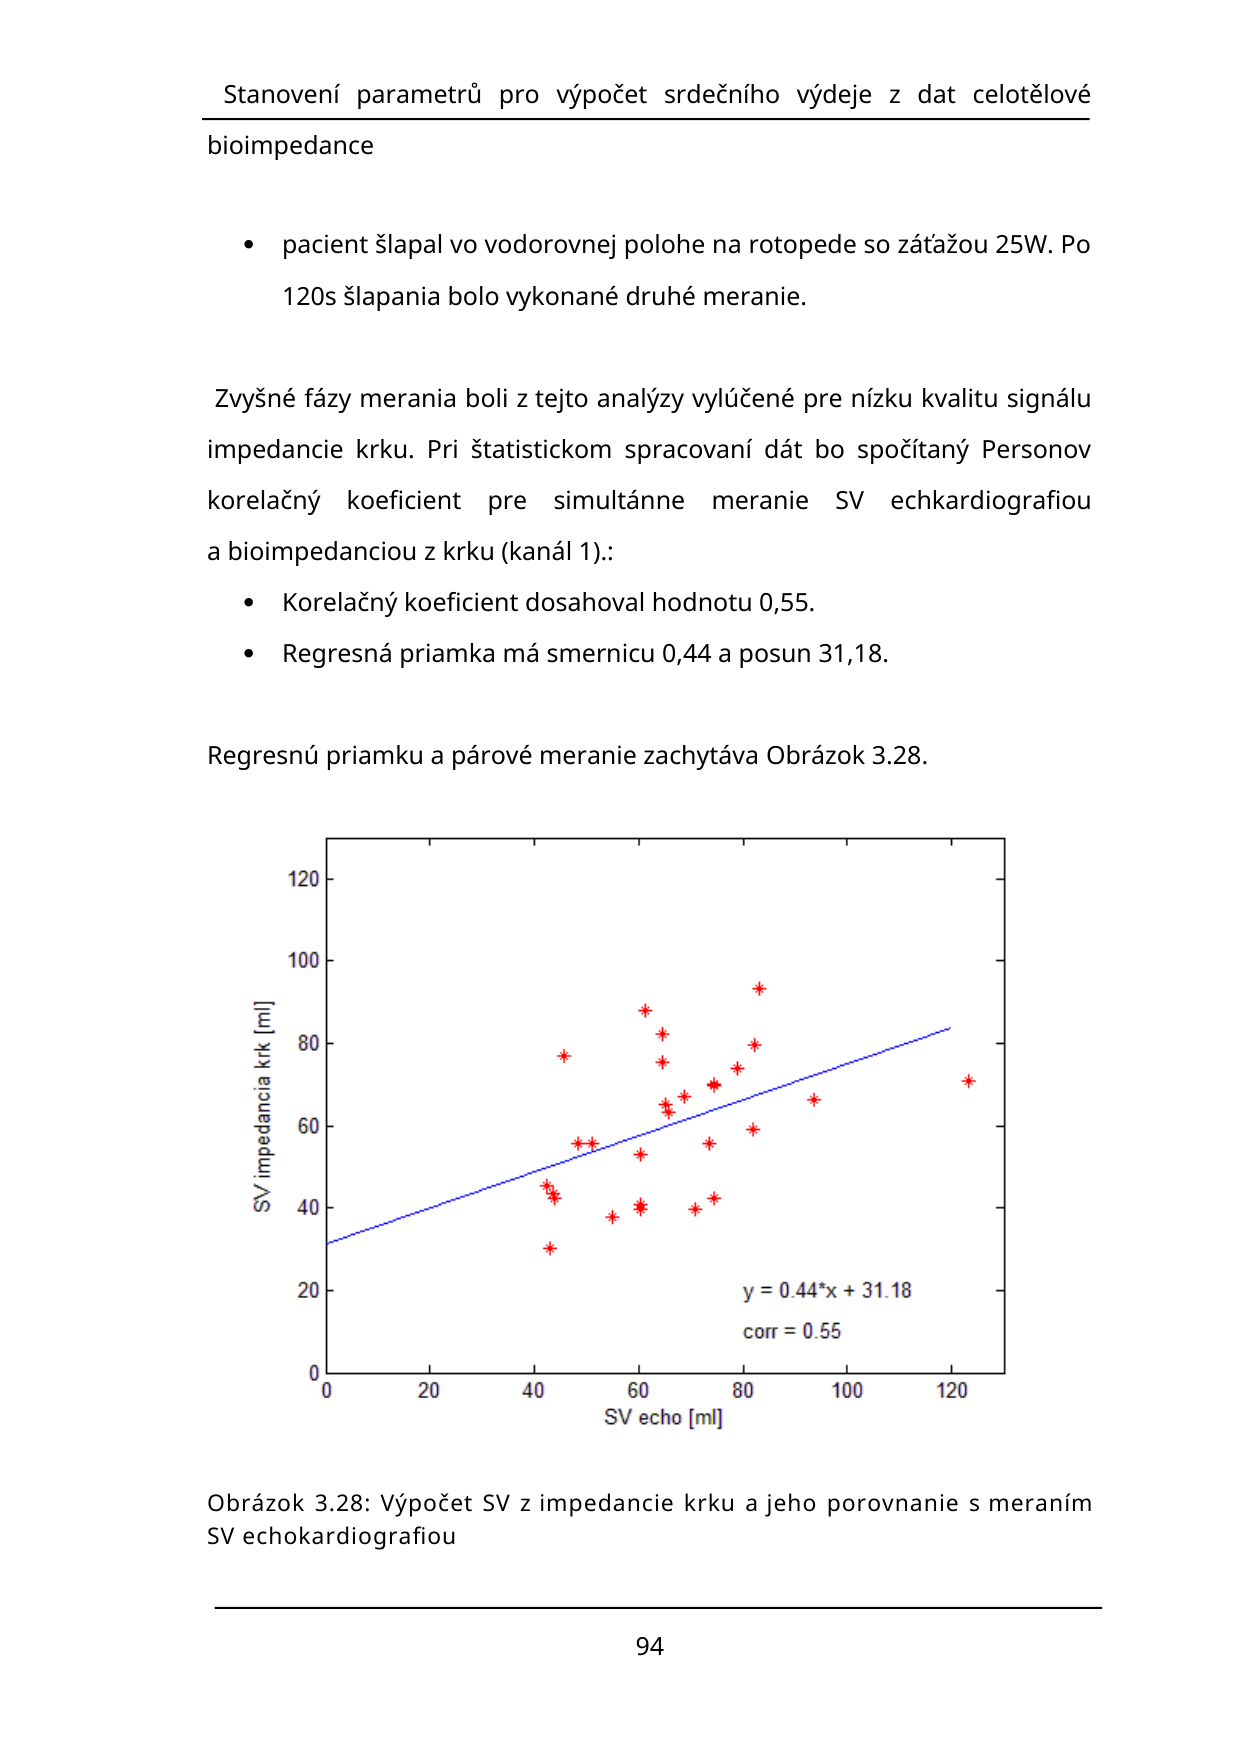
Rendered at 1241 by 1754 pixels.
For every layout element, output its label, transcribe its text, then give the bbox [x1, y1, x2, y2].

text Zvyšné fázy merania boli z tejto analýzy vylúčené pre nízku kvalitu signálu impedancie krku. Pri štatistickom spracovaní dát bo spočítaný Personov korelačný koeficient pre simultánne meranie SV echkardiografiou a bioimpedanciou z krku (kanál 1).: [207, 380, 1092, 567]
list pacient šlapal vo vodorovnej polohe na rotopede so záťažou 25W. Po 120s šlapania bolo vykonané druhé meranie. [244, 227, 1092, 312]
list Regresná priamka má smernicu 0,44 a posun 31,18. [244, 636, 1092, 669]
list Korelačný koeficient dosahoval hodnotu 0,55. [244, 584, 1092, 618]
picture [212, 788, 1087, 1445]
